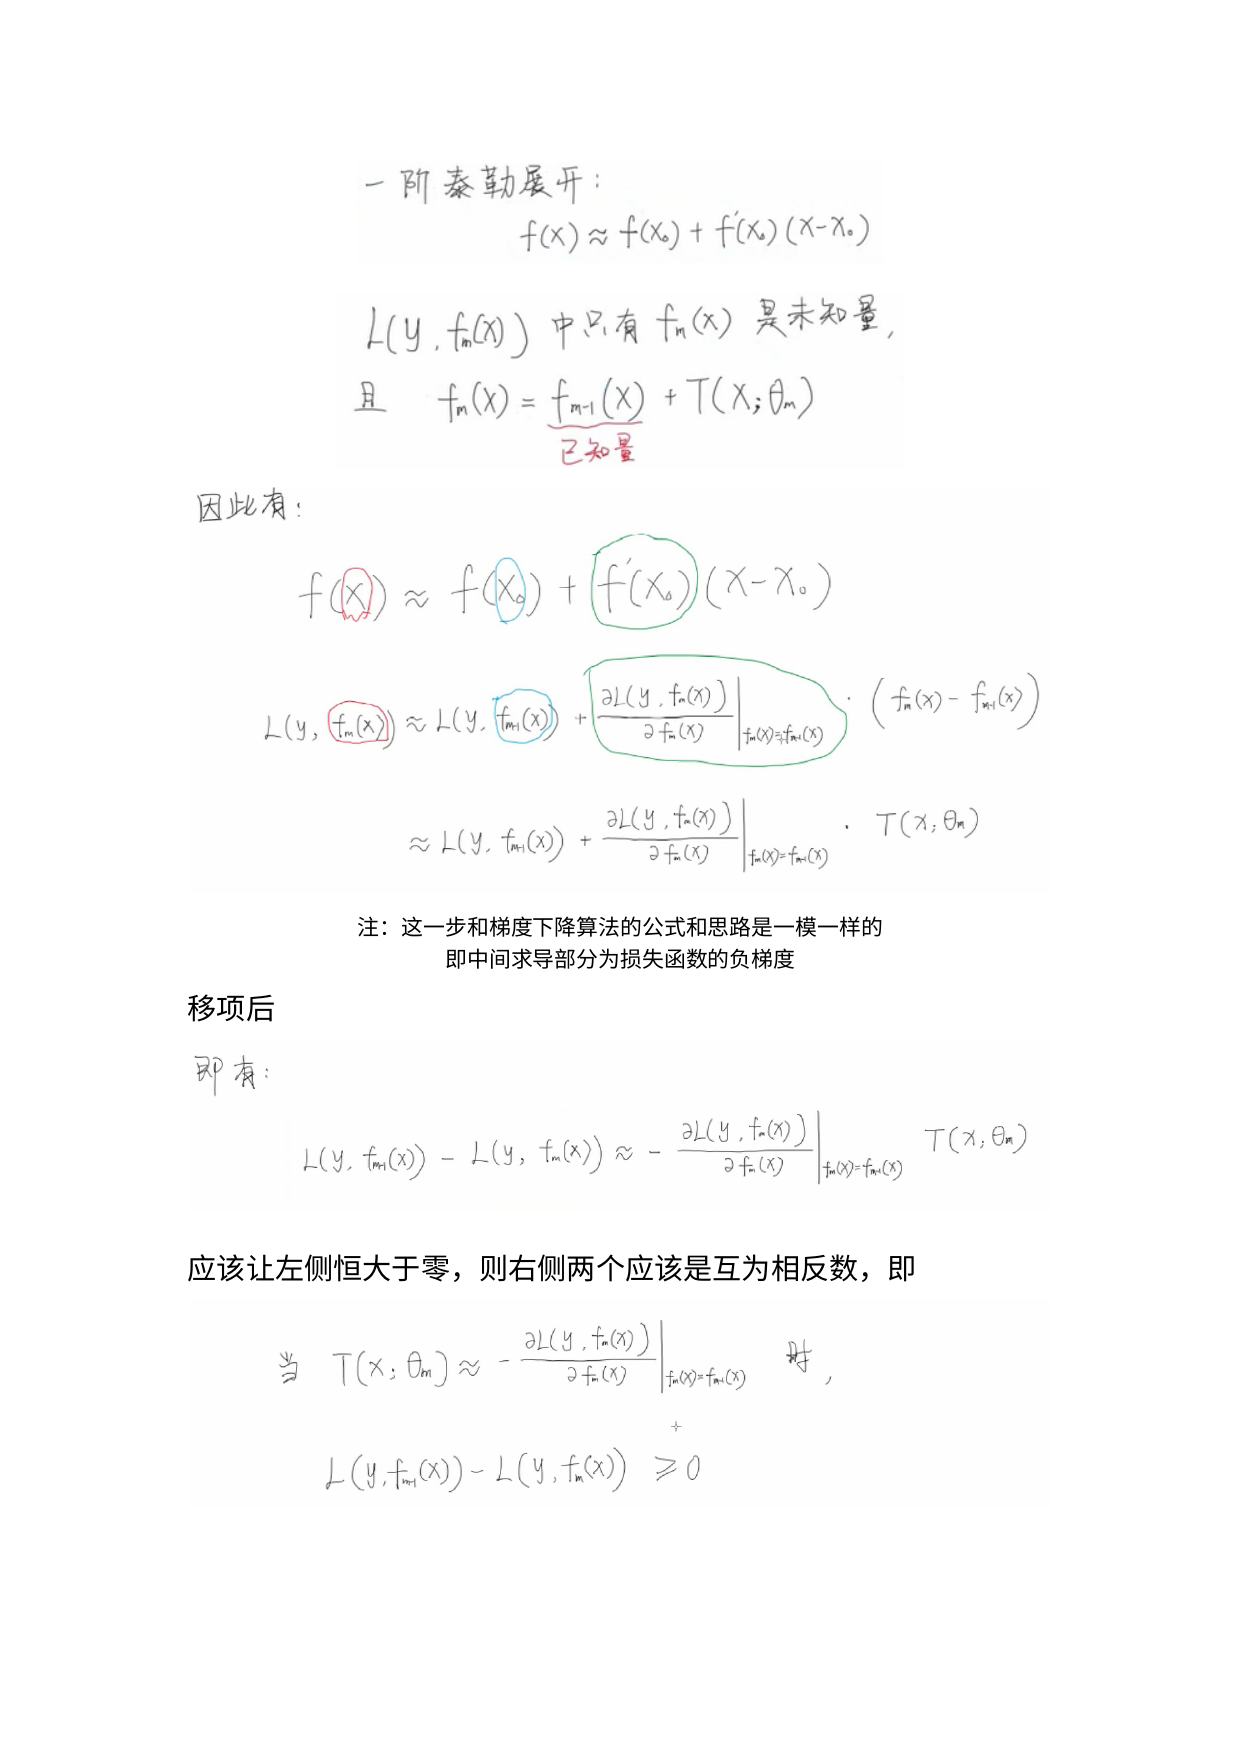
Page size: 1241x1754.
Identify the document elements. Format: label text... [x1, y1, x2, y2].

picture [356, 162, 884, 264]
picture [187, 487, 1053, 893]
list 注：这一步和梯度下降算法的公式和思路是一模一样的 [187, 909, 1053, 942]
list 移项后 [187, 974, 1053, 1039]
picture [187, 1299, 1052, 1507]
list 即中间求导部分为损失函数的负梯度 [187, 942, 1053, 974]
picture [336, 292, 904, 469]
list 应该让左侧恒大于零，则右侧两个应该是互为相反数，即 [187, 1234, 1053, 1299]
picture [187, 1039, 1052, 1211]
